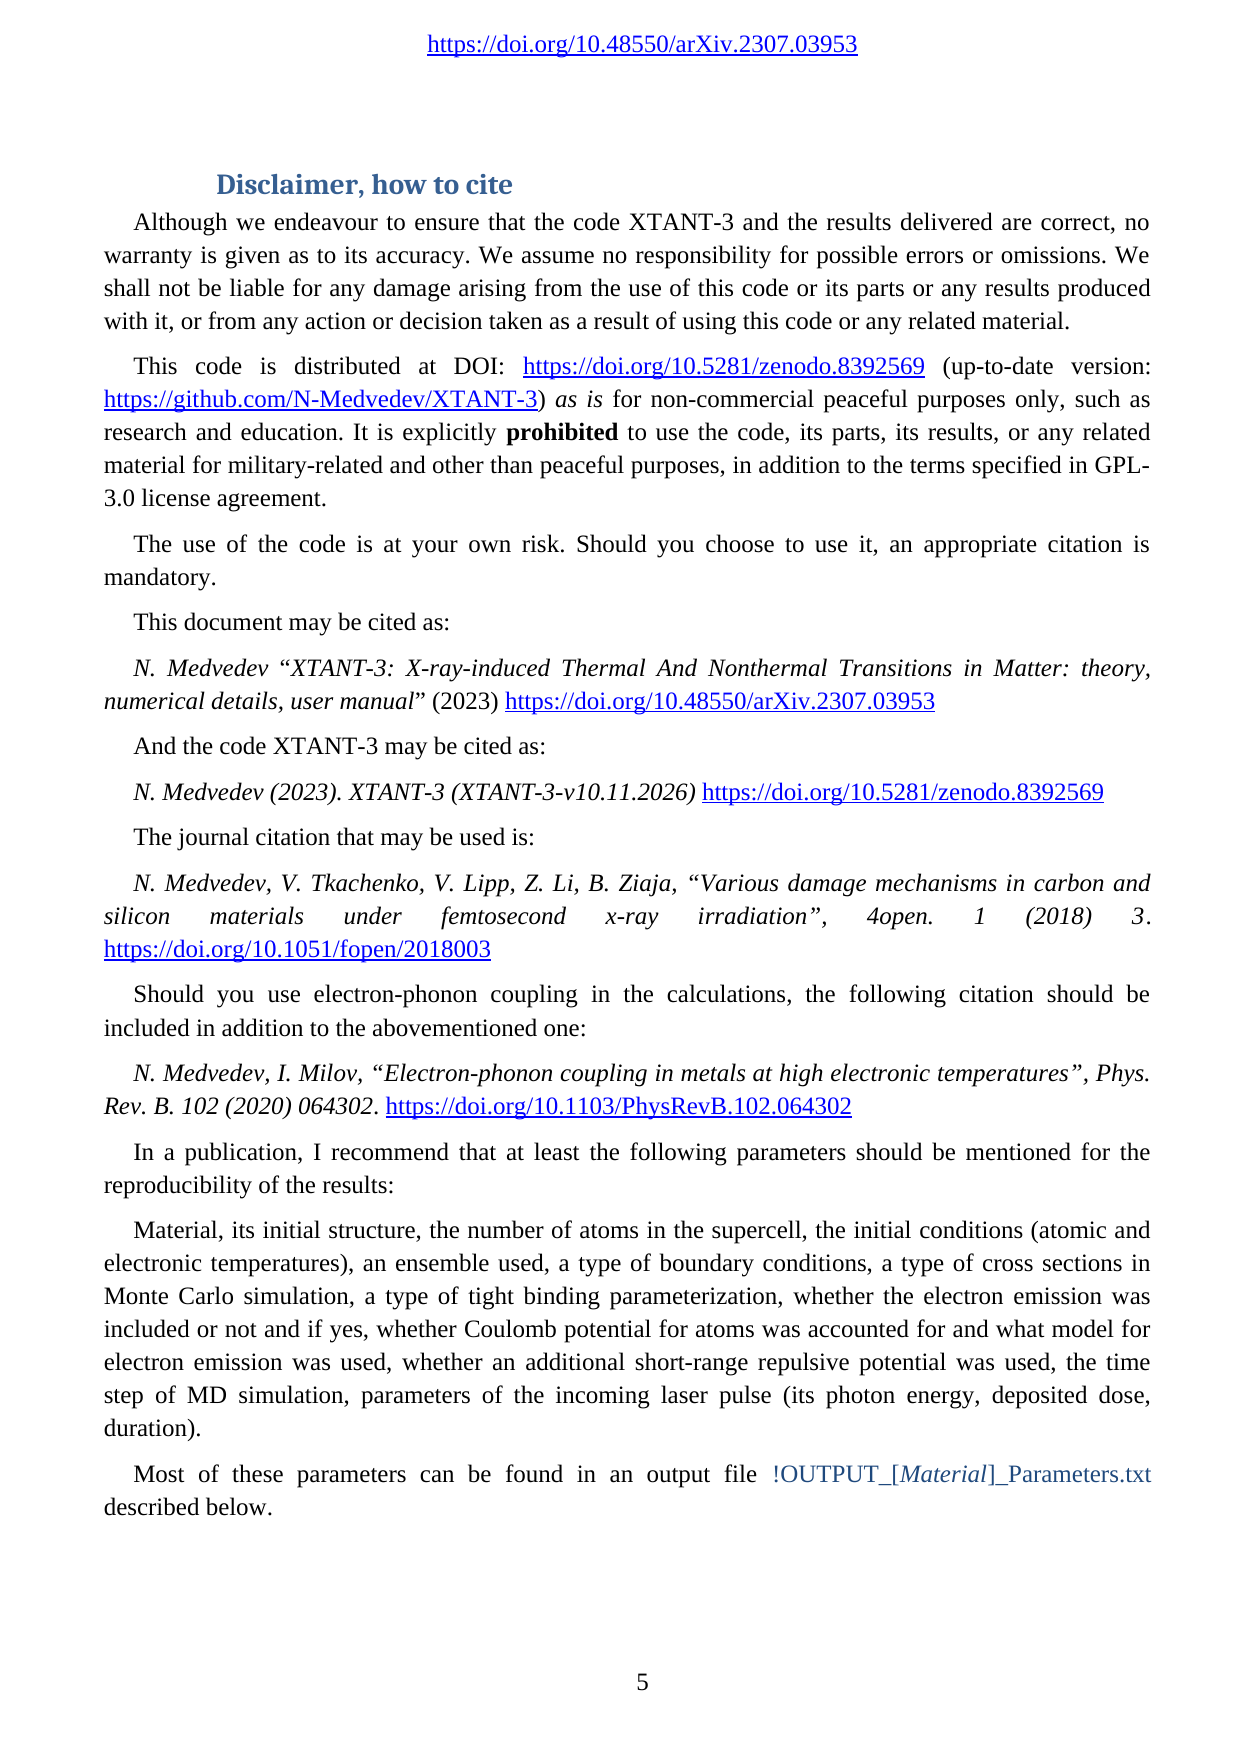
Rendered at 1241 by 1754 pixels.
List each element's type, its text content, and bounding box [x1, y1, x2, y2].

text Although we endeavour to ensure that the code XTANT-3 and the results delivered are correct, no warranty is given as to its accuracy. We assume no responsibility for possible errors or omissions. We shall not be liable for any damage arising from the use of this code or its parts or any results produced with it, or from any action or decision taken as a result of using this code or any related material. [103, 207, 1152, 334]
text N. Medvedev “XTANT-3: X-ray-induced Thermal And Nonthermal Transitions in Matter: theory, numerical details, user manual” (2023) https://doi.org/10.48550/arXiv.2307.03953 [103, 653, 1152, 715]
text Most of these parameters can be found in an output file !OUTPUT_[Material]_Parameters.txt described below. [103, 1459, 1152, 1521]
text This code is distributed at DOI: https://doi.org/10.5281/zenodo.8392569 (up-to-date version: https://github.com/N-Medvedev/XTANT-3) as is for non-commercial peaceful purposes only, such as research and education. It is explicitly prohibited to use the code, its parts, its results, or any related material for military-related and other than peaceful purposes, in addition to the terms specified in GPL-3.0 license agreement. [103, 351, 1152, 512]
text N. Medvedev, V. Tkachenko, V. Lipp, Z. Li, B. Ziaja, “Various damage mechanisms in carbon and silicon materials under femtosecond x-ray irradiation”, 4open. 1 (2018) 3. https://doi.org/10.1051/fopen/2018003 [103, 868, 1152, 963]
text The use of the code is at your own risk. Should you choose to use it, an appropriate citation is mandatory. [103, 529, 1152, 591]
subtitle Disclaimer, how to cite [216, 168, 1152, 202]
text In a publication, I recommend that at least the following parameters should be mentioned for the reproducibility of the results: [103, 1137, 1152, 1198]
text N. Medvedev, I. Milov, “Electron-phonon coupling in metals at high electronic temperatures”, Phys. Rev. B. 102 (2020) 064302. https://doi.org/10.1103/PhysRevB.102.064302 [103, 1058, 1152, 1120]
text Material, its initial structure, the number of atoms in the supercell, the initial conditions (atomic and electronic temperatures), an ensemble used, a type of boundary conditions, a type of cross sections in Monte Carlo simulation, a type of tight binding parameterization, whether the electron emission was included or not and if yes, whether Coulomb potential for atoms was accounted for and what model for electron emission was used, whether an additional short-range repulsive potential was used, the time step of MD simulation, parameters of the incoming laser pulse (its photon energy, deposited dose, duration). [103, 1215, 1152, 1442]
text And the code XTANT-3 may be cited as: [103, 731, 1152, 760]
text N. Medvedev (2023). XTANT-3 (XTANT-3-v05.02.2025) https://doi.org/10.5281/zenodo.8392569 [103, 777, 1152, 806]
text Should you use electron-phonon coupling in the calculations, the following citation should be included in addition to the abovementioned one: [103, 979, 1152, 1041]
text The journal citation that may be used is: [103, 822, 1152, 851]
text This document may be cited as: [103, 607, 1152, 636]
